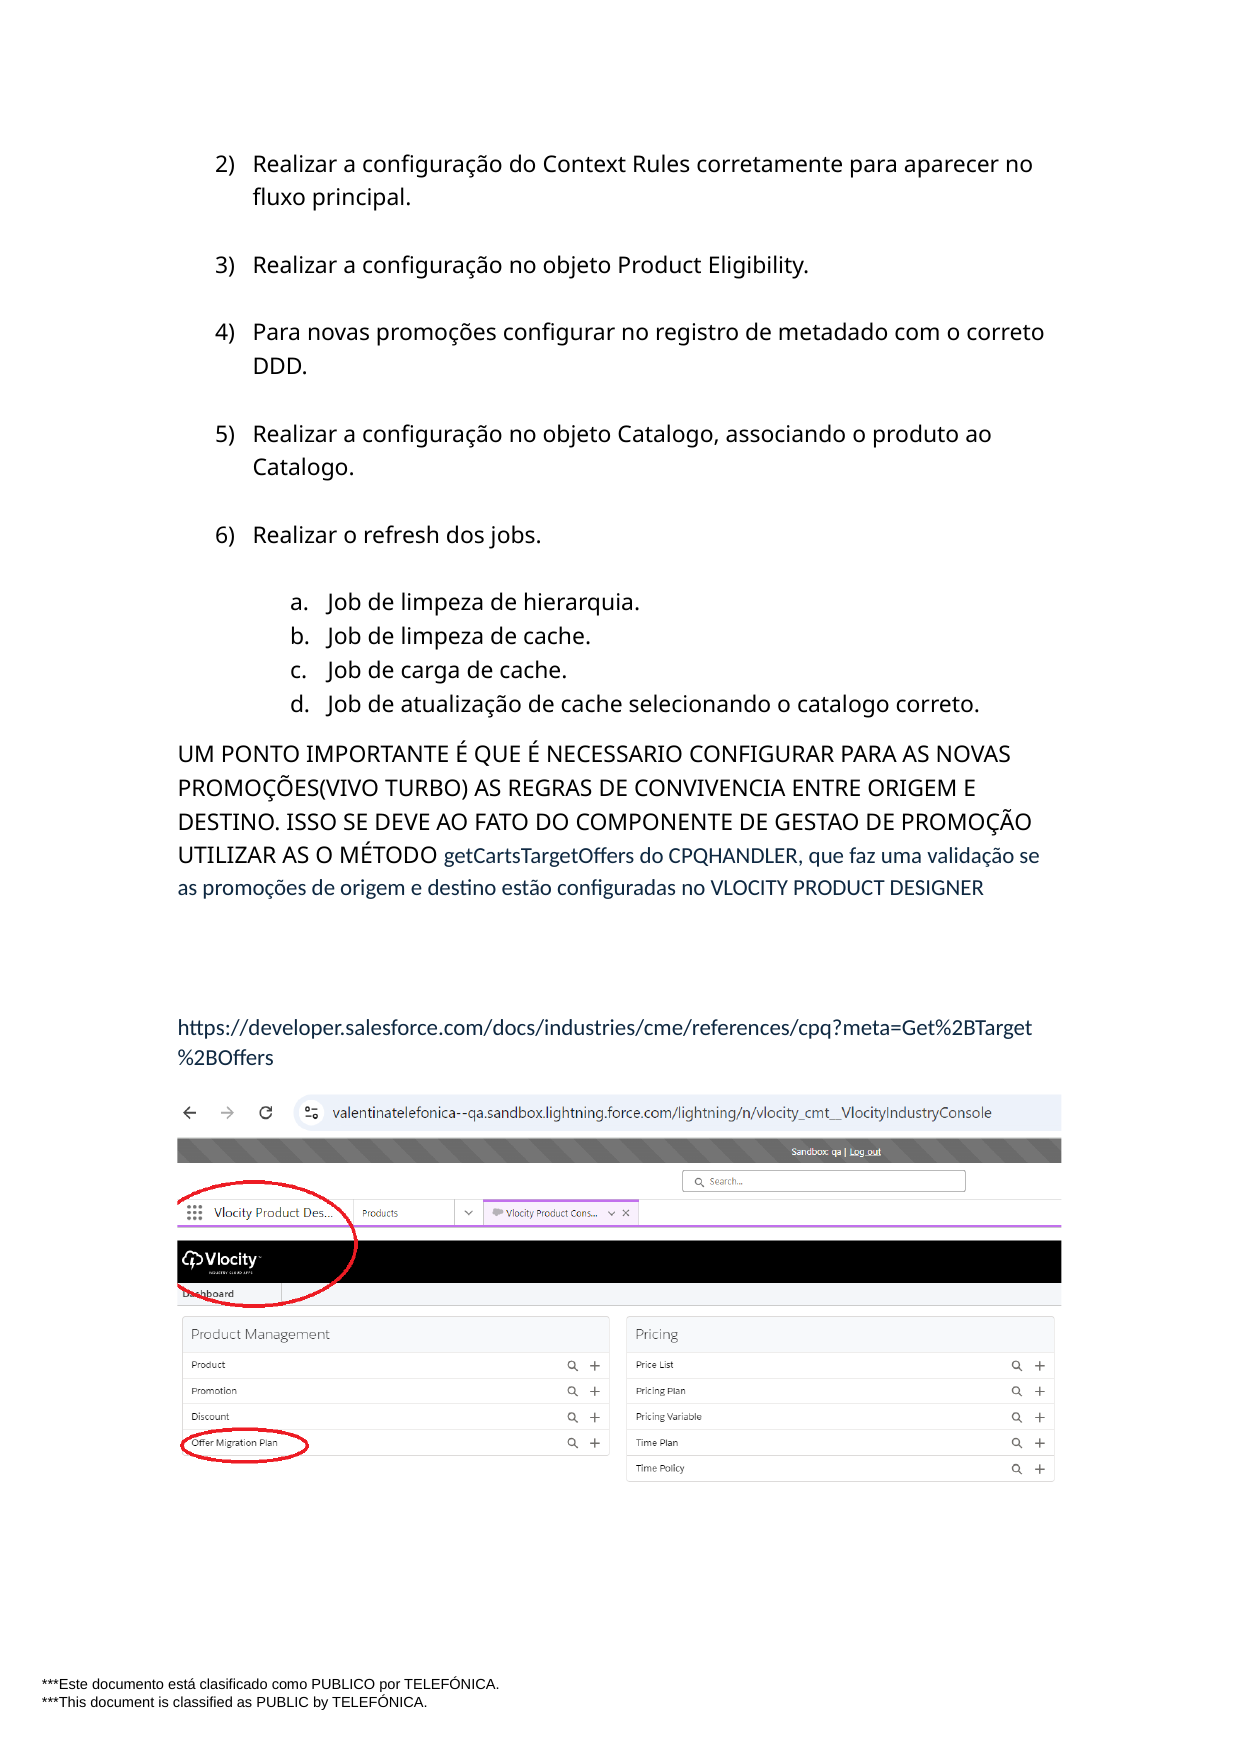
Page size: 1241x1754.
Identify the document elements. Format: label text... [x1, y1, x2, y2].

list Job de atualização de cache selecionando o catalogo correto. [290, 688, 1063, 719]
text https://developer.salesforce.com/docs/industries/cme/references/cpq?meta=Get%2BTarget%2BOffers [177, 1013, 1063, 1072]
list Job de limpeza de hierarquia. [290, 586, 1063, 618]
list Realizar o refresh dos jobs. [215, 519, 1063, 550]
picture [177, 1090, 1062, 1515]
list Para novas promoções configurar no registro de metadado com o correto DDD. [215, 316, 1063, 381]
text UM PONTO IMPORTANTE É QUE É NECESSARIO CONFIGURAR PARA AS NOVAS PROMOÇÕES(VIVO TURBO) AS REGRAS DE CONVIVENCIA ENTRE ORIGEM E DESTINO. ISSO SE DEVE AO FATO DO COMPONENTE DE GESTAO DE PROMOÇÃO UTILIZAR AS O MÉTODO getCartsTargetOffers do CPQHANDLER, que faz uma validação se as promoções de origem e destino estão configuradas no VLOCITY PRODUCT DESIGNER [177, 738, 1063, 901]
list Realizar a configuração no objeto Product Eligibility. [215, 249, 1063, 280]
list Job de carga de cache. [290, 654, 1063, 685]
list Realizar a configuração no objeto Catalogo, associando o produto ao Catalogo. [215, 418, 1063, 483]
list Job de limpeza de cache. [290, 620, 1063, 651]
list Realizar a configuração do Context Rules corretamente para aparecer no fluxo principal. [215, 148, 1063, 213]
